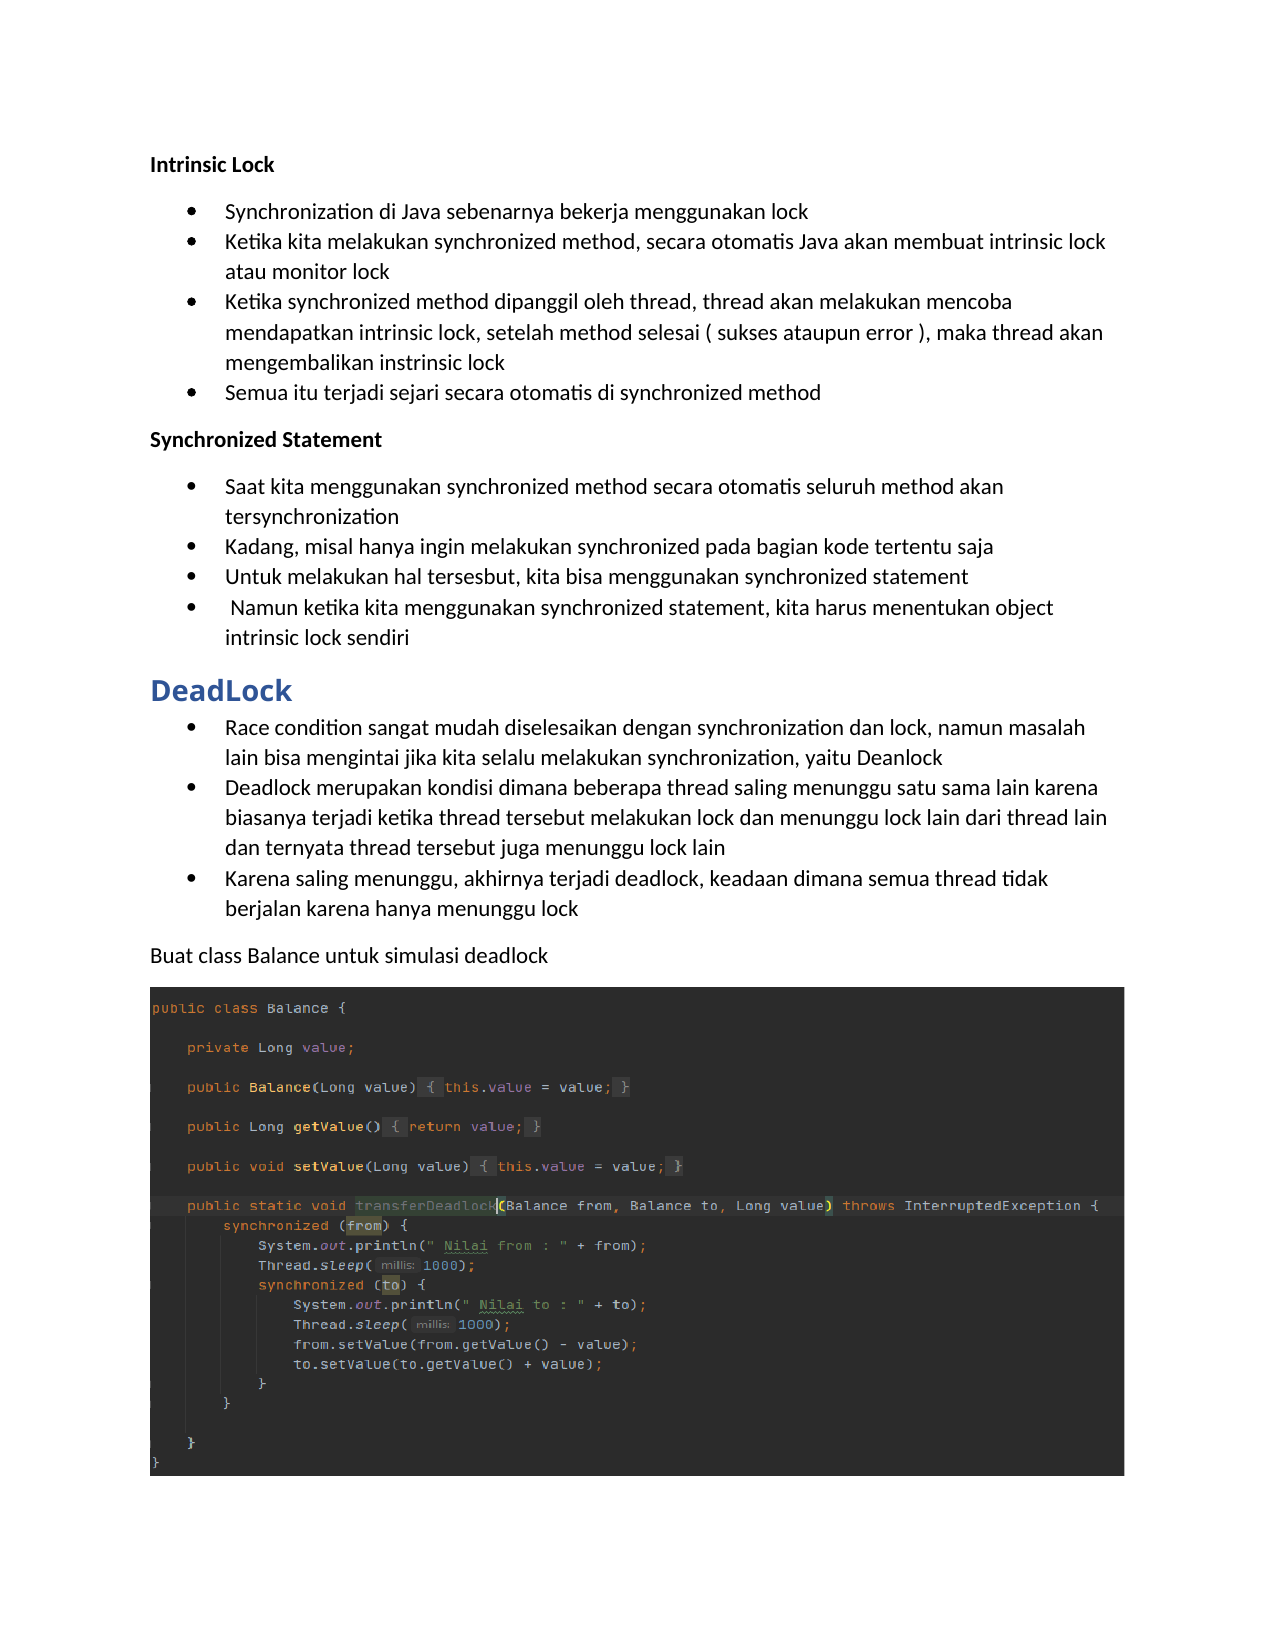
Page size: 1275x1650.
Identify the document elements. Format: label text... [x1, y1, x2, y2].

list Saat kita menggunakan synchronized method secara otomatis seluruh method akan tersynchronization [187, 472, 1125, 530]
list Kadang, misal hanya ingin melakukan synchronized pada bagian kode tertentu saja [187, 532, 1125, 560]
text Intrinsic Lock [150, 150, 1125, 178]
subtitle DeadLock [150, 670, 1125, 709]
picture [150, 987, 1125, 1476]
list Deadlock merupakan kondisi dimana beberapa thread saling menunggu satu sama lain karena biasanya terjadi ketika thread tersebut melakukan lock dan menunggu lock lain dari thread lain dan ternyata thread tersebut juga menunggu lock lain [187, 773, 1125, 861]
list Untuk melakukan hal tersesbut, kita bisa menggunakan synchronized statement [187, 562, 1125, 591]
text Buat class Balance untuk simulasi deadlock [150, 941, 1125, 969]
list Ketika synchronized method dipanggil oleh thread, thread akan melakukan mencoba mendapatkan intrinsic lock, setelah method selesai ( sukses ataupun error ), maka thread akan mengembalikan instrinsic lock [187, 287, 1125, 376]
list Namun ketika kita menggunakan synchronized statement, kita harus menentukan object intrinsic lock sendiri [187, 593, 1125, 651]
list Semua itu terjadi sejari secara otomatis di synchronized method [187, 378, 1125, 406]
list Karena saling menunggu, akhirnya terjadi deadlock, keadaan dimana semua thread tidak berjalan karena hanya menunggu lock [187, 864, 1125, 922]
text Synchronized Statement [150, 425, 1125, 453]
list Synchronization di Java sebenarnya bekerja menggunakan lock [187, 197, 1125, 225]
list Race condition sangat mudah diselesaikan dengan synchronization dan lock, namun masalah lain bisa mengintai jika kita selalu melakukan synchronization, yaitu Deanlock [187, 713, 1125, 771]
list Ketika kita melakukan synchronized method, secara otomatis Java akan membuat intrinsic lock atau monitor lock [187, 227, 1125, 285]
